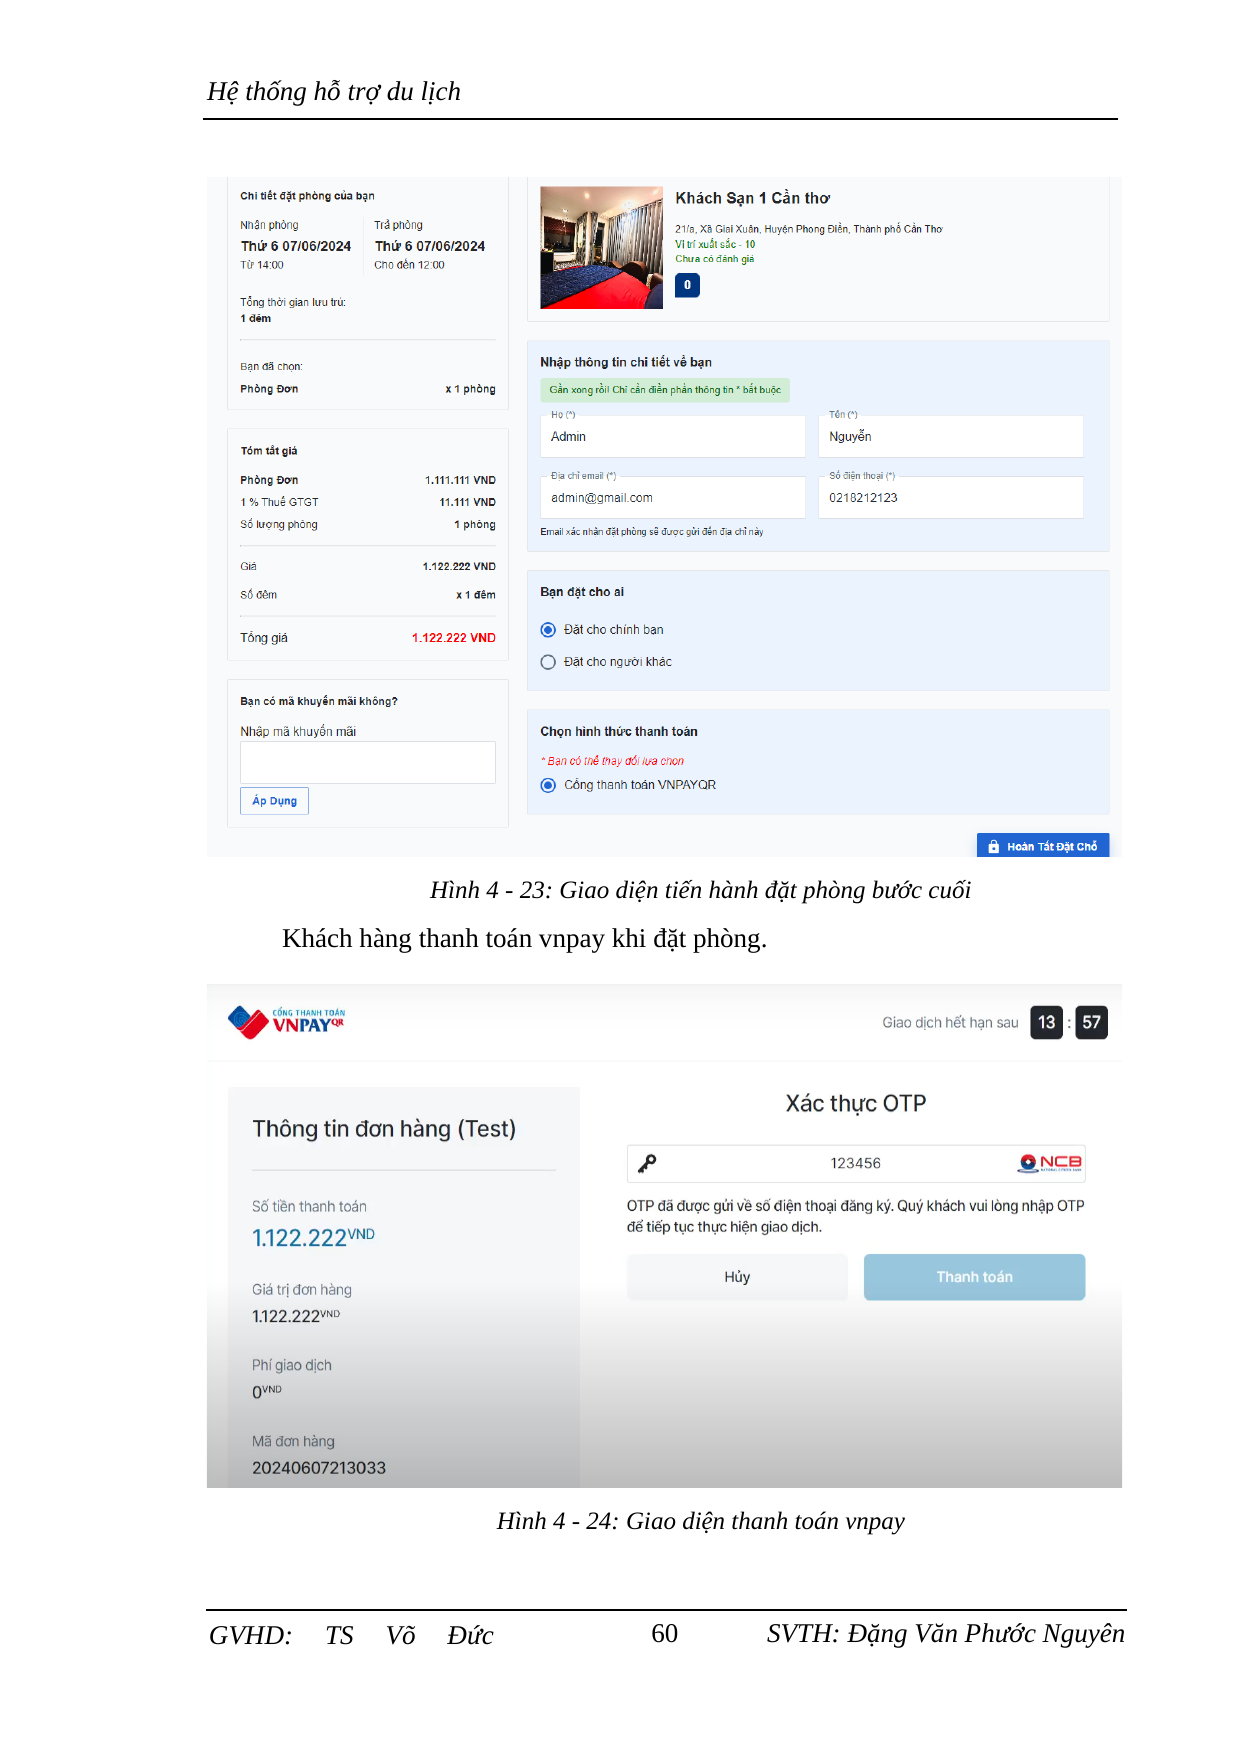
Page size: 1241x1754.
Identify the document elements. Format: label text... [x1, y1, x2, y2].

picture [206, 177, 1123, 857]
text Khách hàng thanh toán vnpay khi đặt phòng. [207, 922, 1122, 953]
text Hình 4 - 23: Giao diện tiến hành đặt phòng bước cuối [207, 875, 1122, 904]
text Hình 4 - 24: Giao diện thanh toán vnpay [207, 1506, 1122, 1535]
picture [206, 984, 1123, 1488]
